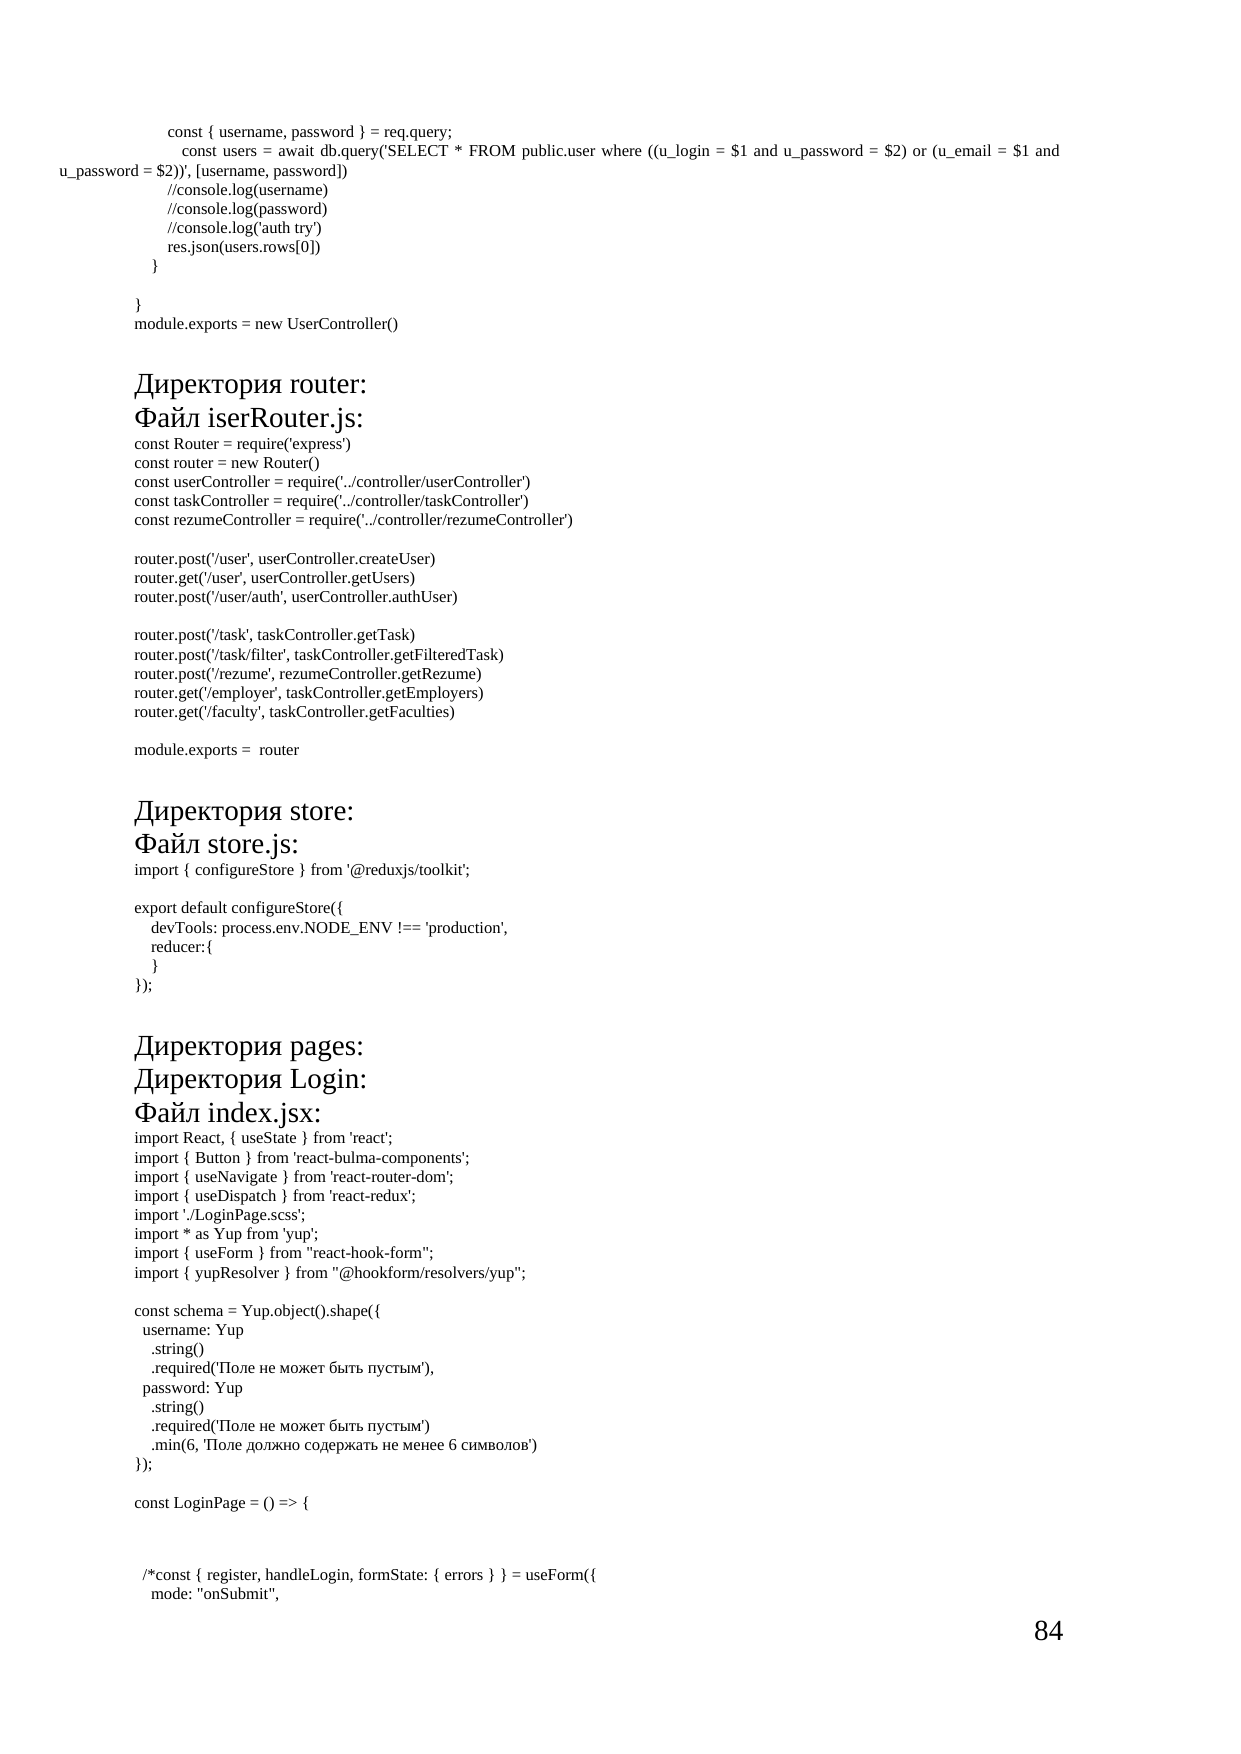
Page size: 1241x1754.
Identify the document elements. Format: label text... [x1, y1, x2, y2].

text import { useDispatch } from 'react-redux'; [59, 1186, 1063, 1205]
text //console.log(username) [59, 179, 1063, 199]
text Директория Login: [59, 1061, 1063, 1095]
text Директория router: [59, 366, 1063, 400]
text devTools: process.env.NODE_ENV !== 'production', [59, 917, 1063, 937]
text import React, { useState } from 'react'; [59, 1128, 1063, 1147]
text const LoginPage = () => { [59, 1492, 1063, 1512]
text res.json(users.rows[0]) [59, 237, 1063, 256]
text router.get('/employer', taskController.getEmployers) [59, 683, 1063, 702]
text router.post('/user', userController.createUser) [59, 548, 1063, 568]
text Директория pages: [59, 1028, 1063, 1061]
text //console.log(password) [59, 199, 1063, 218]
text .required('Поле не может быть пустым'), [59, 1358, 1063, 1377]
text .min(6, 'Поле должно содержать не менее 6 символов') [59, 1435, 1063, 1454]
text router.post('/task/filter', taskController.getFilteredTask) [59, 644, 1063, 663]
text module.exports = new UserController() [59, 314, 1063, 333]
text Файл iserRouter.js: [59, 400, 1063, 433]
text import * as Yup from 'yup'; [59, 1224, 1063, 1243]
text const Router = require('express') [59, 433, 1063, 453]
text .string() [59, 1397, 1063, 1416]
text import { useForm } from "react-hook-form"; [59, 1243, 1063, 1262]
text import { useNavigate } from 'react-router-dom'; [59, 1167, 1063, 1186]
text //console.log('auth try') [59, 218, 1063, 237]
text router.get('/faculty', taskController.getFaculties) [59, 702, 1063, 721]
text router.get('/user', userController.getUsers) [59, 568, 1063, 587]
text Файл store.js: [59, 826, 1063, 860]
text import { configureStore } from '@reduxjs/toolkit'; [59, 860, 1063, 879]
text router.post('/rezume', rezumeController.getRezume) [59, 663, 1063, 683]
text .required('Поле не может быть пустым') [59, 1416, 1063, 1435]
text username: Yup [59, 1320, 1063, 1339]
text Файл index.jsx: [59, 1095, 1063, 1128]
text }); [59, 975, 1063, 994]
text import { yupResolver } from "@hookform/resolvers/yup"; [59, 1262, 1063, 1282]
text password: Yup [59, 1377, 1063, 1397]
text import './LoginPage.scss'; [59, 1205, 1063, 1224]
text const taskController = require('../controller/taskController') [59, 491, 1063, 510]
text import { Button } from 'react-bulma-components'; [59, 1147, 1063, 1167]
text const router = new Router() [59, 453, 1063, 472]
text }); [59, 1454, 1063, 1473]
text export default configureStore({ [59, 898, 1063, 917]
text } [59, 956, 1063, 975]
text const users = await db.query('SELECT * FROM public.user where ((u_login = $1 and u_password = $2) or (u_email = $1 and u_password = $2))', [username, password]) [59, 141, 1063, 179]
text router.post('/user/auth', userController.authUser) [59, 587, 1063, 606]
text /*const { register, handleLogin, formState: { errors } } = useForm({ [59, 1564, 1063, 1583]
text Директория store: [59, 793, 1063, 826]
text } [59, 294, 1063, 314]
text const schema = Yup.object().shape({ [59, 1301, 1063, 1320]
text module.exports = router [59, 740, 1063, 759]
text } [59, 256, 1063, 275]
text mode: "onSubmit", [59, 1583, 1063, 1603]
text router.post('/task', taskController.getTask) [59, 625, 1063, 644]
text .string() [59, 1339, 1063, 1358]
text reducer:{ [59, 937, 1063, 956]
text const { username, password } = req.query; [59, 122, 1063, 141]
text const userController = require('../controller/userController') [59, 472, 1063, 491]
text const rezumeController = require('../controller/rezumeController') [59, 510, 1063, 529]
